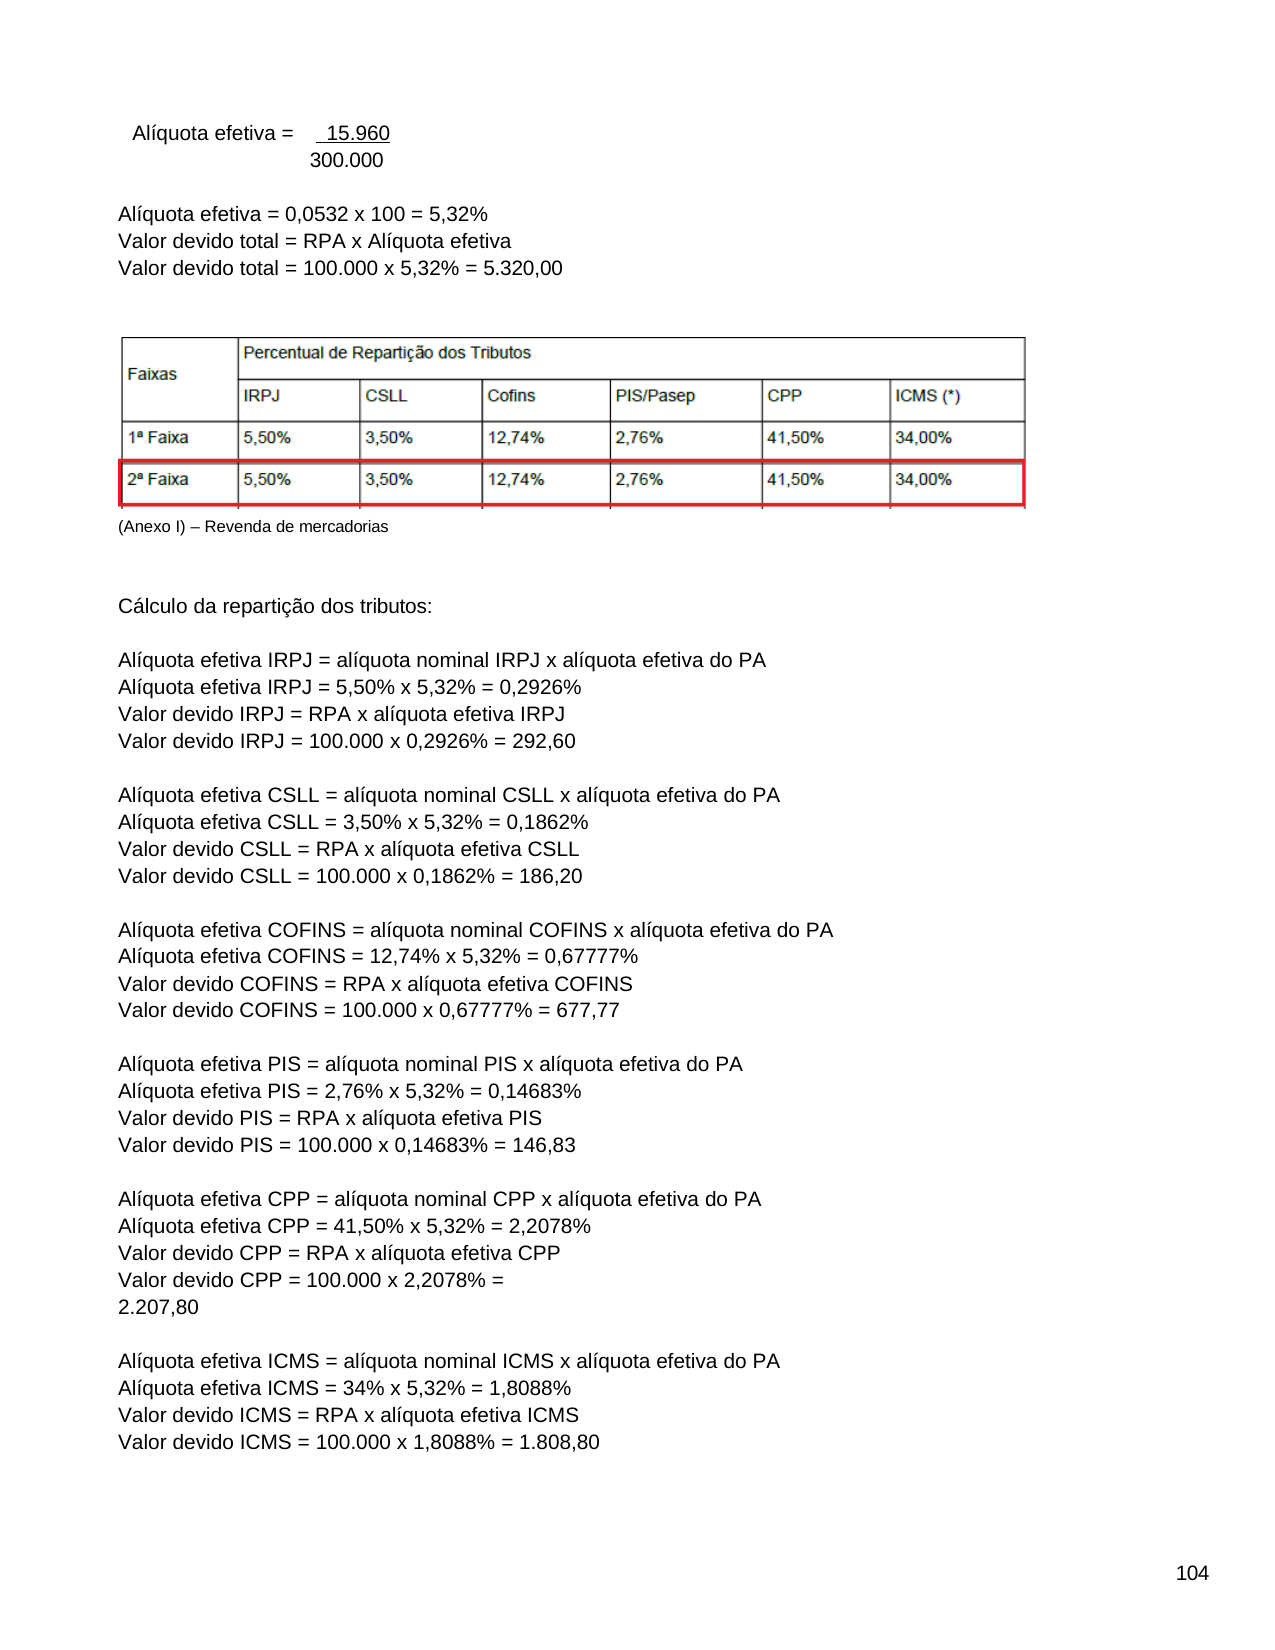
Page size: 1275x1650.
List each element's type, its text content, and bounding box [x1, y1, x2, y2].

text Valor devido IRPJ = RPA x alíquota efetiva IRPJ Valor devido IRPJ = 100.000 x 0,2926% = 292,60 [118, 702, 589, 753]
text Valor devido PIS = RPA x alíquota efetiva PIS Valor devido PIS = 100.000 x 0,14683% = 146,83 [118, 1106, 589, 1157]
text Alíquota efetiva ICMS = alíquota nominal ICMS x alíquota efetiva do PA Alíquota efetiva ICMS = 34% x 5,32% = 1,8088% [118, 1349, 811, 1399]
text Alíquota efetiva = 15.960 [14, 121, 390, 145]
text Alíquota efetiva COFINS = alíquota nominal COFINS x alíquota efetiva do PA Alíquota efetiva COFINS = 12,74% x 5,32% = 0,67777% [118, 917, 866, 968]
text Valor devido COFINS = RPA x alíquota efetiva COFINS Valor devido COFINS = 100.000 x 0,67777% = 677,77 [118, 971, 671, 1022]
picture [118, 337, 1027, 344]
text Valor devido CPP = RPA x alíquota efetiva CPP Valor devido CPP = 100.000 x 2,2078% = 2.207,80 [118, 1241, 589, 1319]
text Alíquota efetiva = 0,0532 x 100 = 5,32% Valor devido total = RPA x Alíquota efetiva [118, 202, 524, 253]
text Alíquota efetiva CSLL = alíquota nominal CSLL x alíquota efetiva do PA Alíquota efetiva CSLL = 3,50% x 5,32% = 0,1862% [118, 783, 811, 834]
text Alíquota efetiva PIS = alíquota nominal PIS x alíquota efetiva do PA Alíquota efetiva PIS = 2,76% x 5,32% = 0,14683% [118, 1052, 811, 1103]
text Cálculo da repartição dos tributos: [118, 593, 1227, 617]
text (Anexo I) – Revenda de mercadorias [118, 344, 1227, 536]
text Alíquota efetiva CPP = alíquota nominal CPP x alíquota efetiva do PA Alíquota efetiva CPP = 41,50% x 5,32% = 2,2078% [118, 1187, 811, 1238]
text Valor devido ICMS = RPA x alíquota efetiva ICMS Valor devido ICMS = 100.000 x 1,8088% = 1.808,80 [118, 1403, 626, 1453]
text 300.000 [14, 148, 384, 172]
text Valor devido CSLL = RPA x alíquota efetiva CSLL Valor devido CSLL = 100.000 x 0,1862% = 186,20 [118, 837, 589, 888]
text Alíquota efetiva IRPJ = alíquota nominal IRPJ x alíquota efetiva do PA Alíquota efetiva IRPJ = 5,50% x 5,32% = 0,2926% [118, 648, 811, 699]
text Valor devido total = 100.000 x 5,32% = 5.320,00 [118, 256, 1227, 280]
